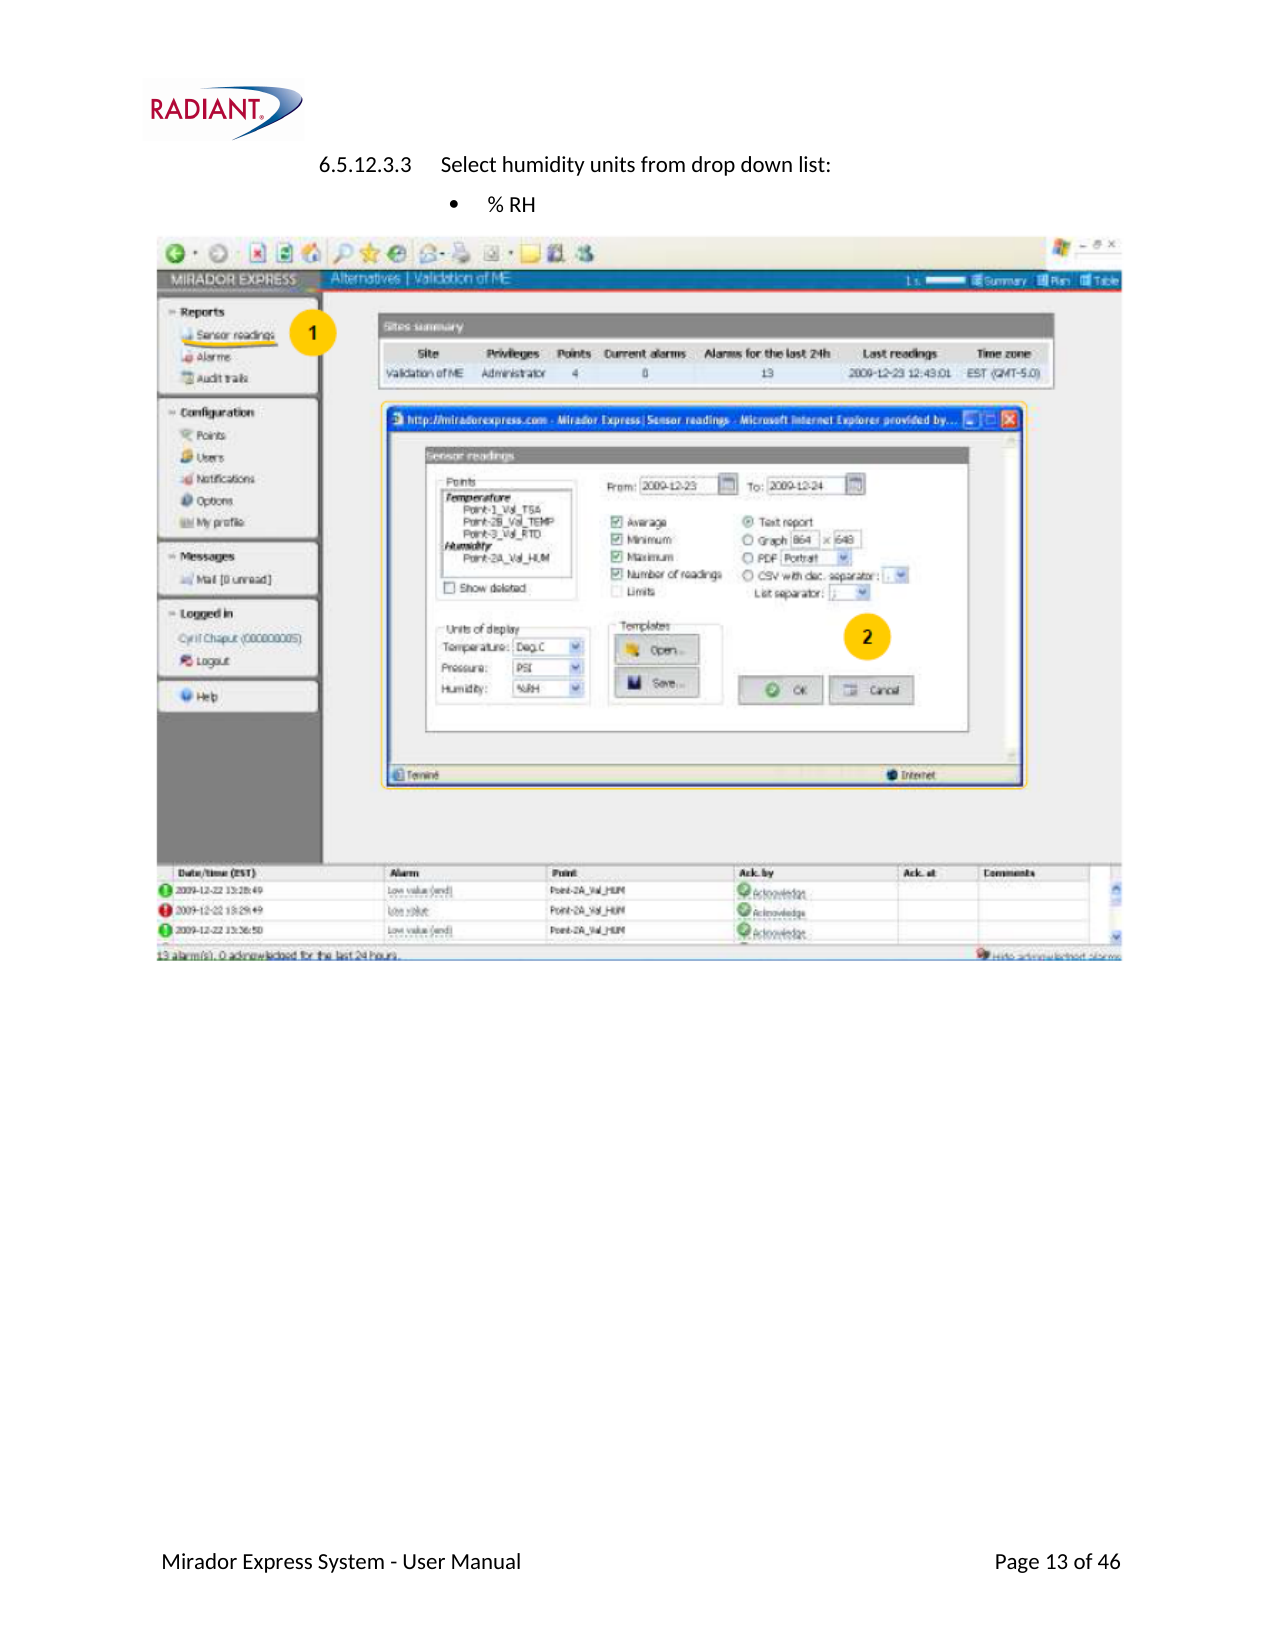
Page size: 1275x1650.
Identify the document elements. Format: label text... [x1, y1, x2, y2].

list Select humidity units from drop down list: [319, 150, 1125, 178]
list % RH [450, 191, 1125, 218]
picture [150, 231, 1125, 971]
picture [142, 78, 305, 141]
